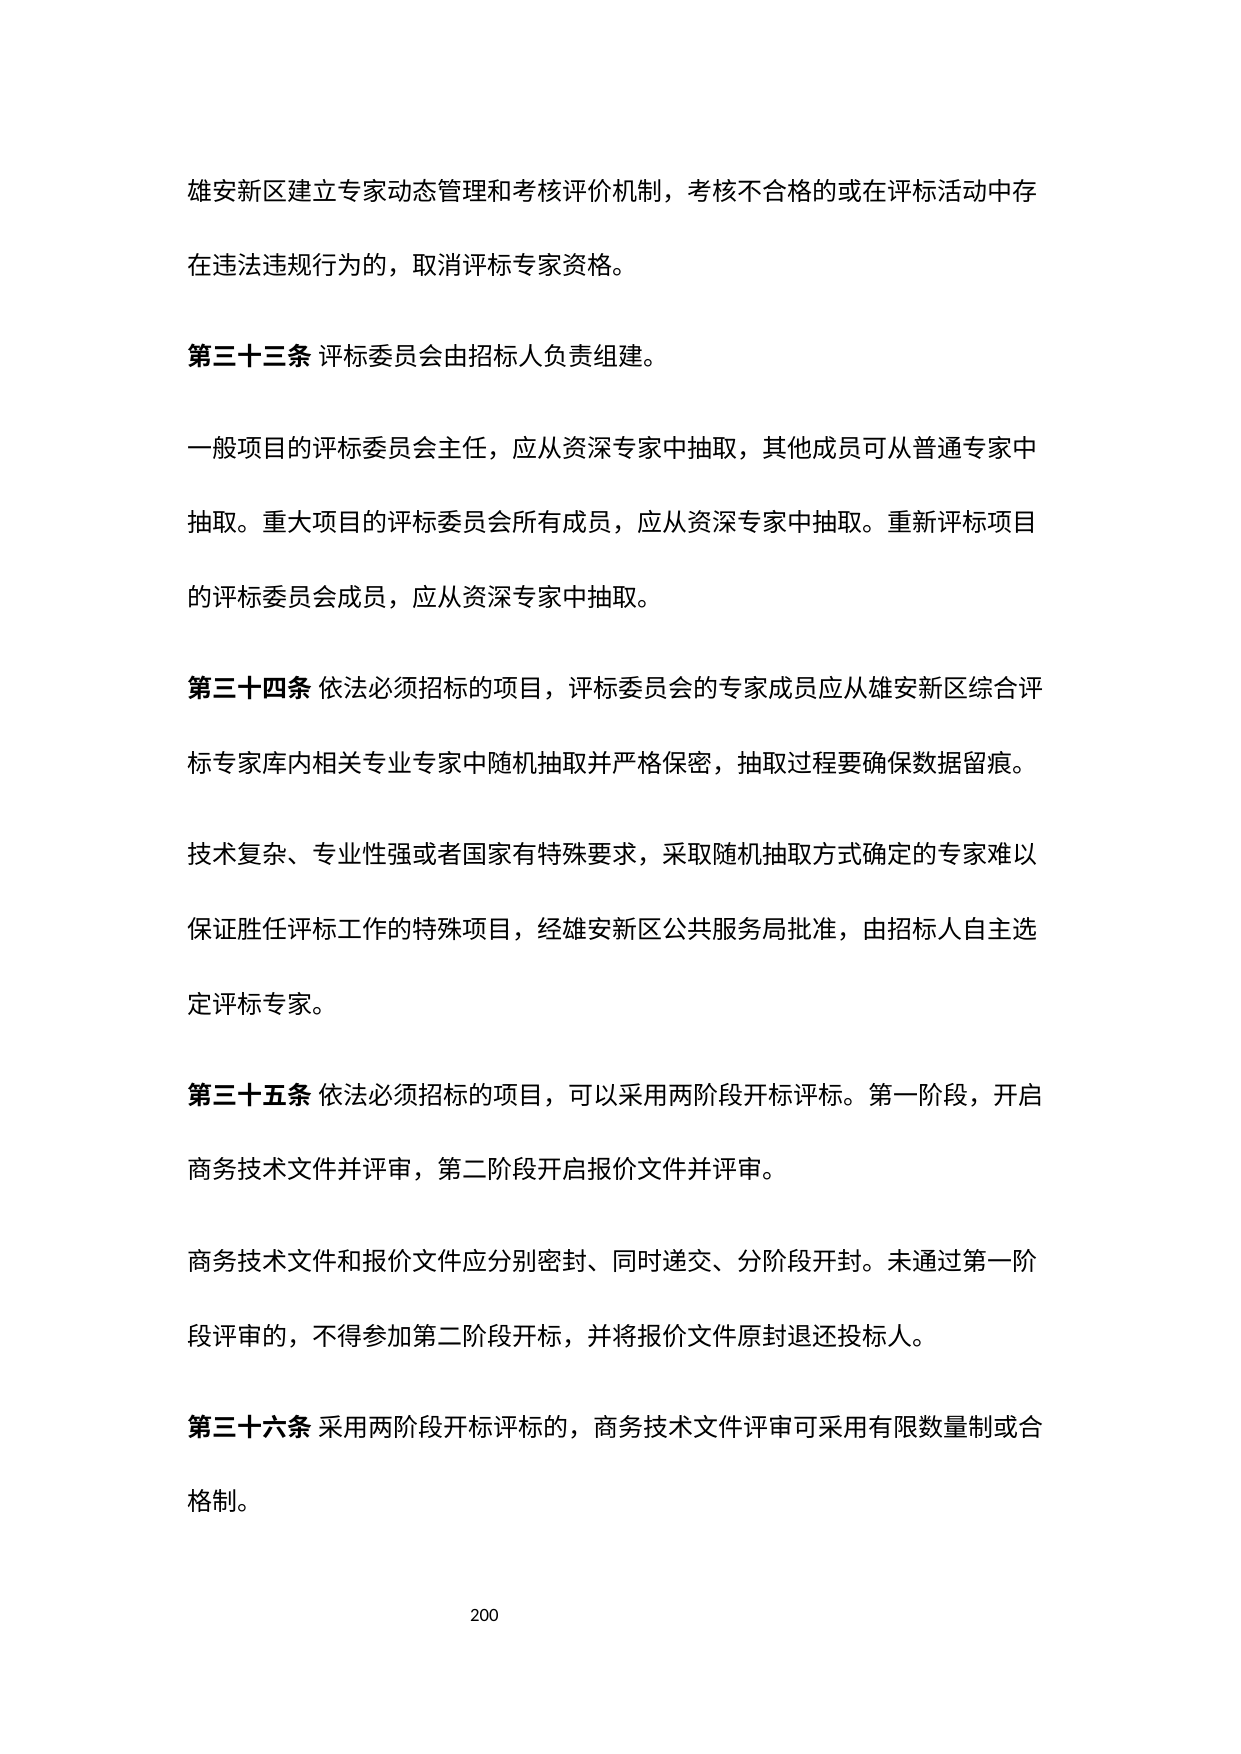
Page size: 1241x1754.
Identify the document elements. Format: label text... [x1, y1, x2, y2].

text 一般项目的评标委员会主任，应从资深专家中抽取，其他成员可从普通专家中抽取。重大项目的评标委员会所有成员，应从资深专家中抽取。重新评标项目的评标委员会成员，应从资深专家中抽取。 [187, 414, 1053, 628]
text 技术复杂、专业性强或者国家有特殊要求，采取随机抽取方式确定的专家难以保证胜任评标工作的特殊项目，经雄安新区公共服务局批准，由招标人自主选定评标专家。 [187, 820, 1053, 1035]
text 商务技术文件和报价文件应分别密封、同时递交、分阶段开封。未通过第一阶段评审的，不得参加第二阶段开标，并将报价文件原封退还投标人。 [187, 1227, 1053, 1367]
text 第三十六条 采用两阶段开标评标的，商务技术文件评审可采用有限数量制或合格制。 [187, 1393, 1053, 1532]
text 第三十五条 依法必须招标的项目，可以采用两阶段开标评标。第一阶段，开启商务技术文件并评审，第二阶段开启报价文件并评审。 [187, 1061, 1053, 1201]
text 雄安新区建立专家动态管理和考核评价机制，考核不合格的或在评标活动中存在违法违规行为的，取消评标专家资格。 [187, 157, 1053, 296]
text 第三十四条 依法必须招标的项目，评标委员会的专家成员应从雄安新区综合评标专家库内相关专业专家中随机抽取并严格保密，抽取过程要确保数据留痕。 [187, 654, 1053, 794]
text 第三十三条 评标委员会由招标人负责组建。 [187, 322, 1053, 387]
